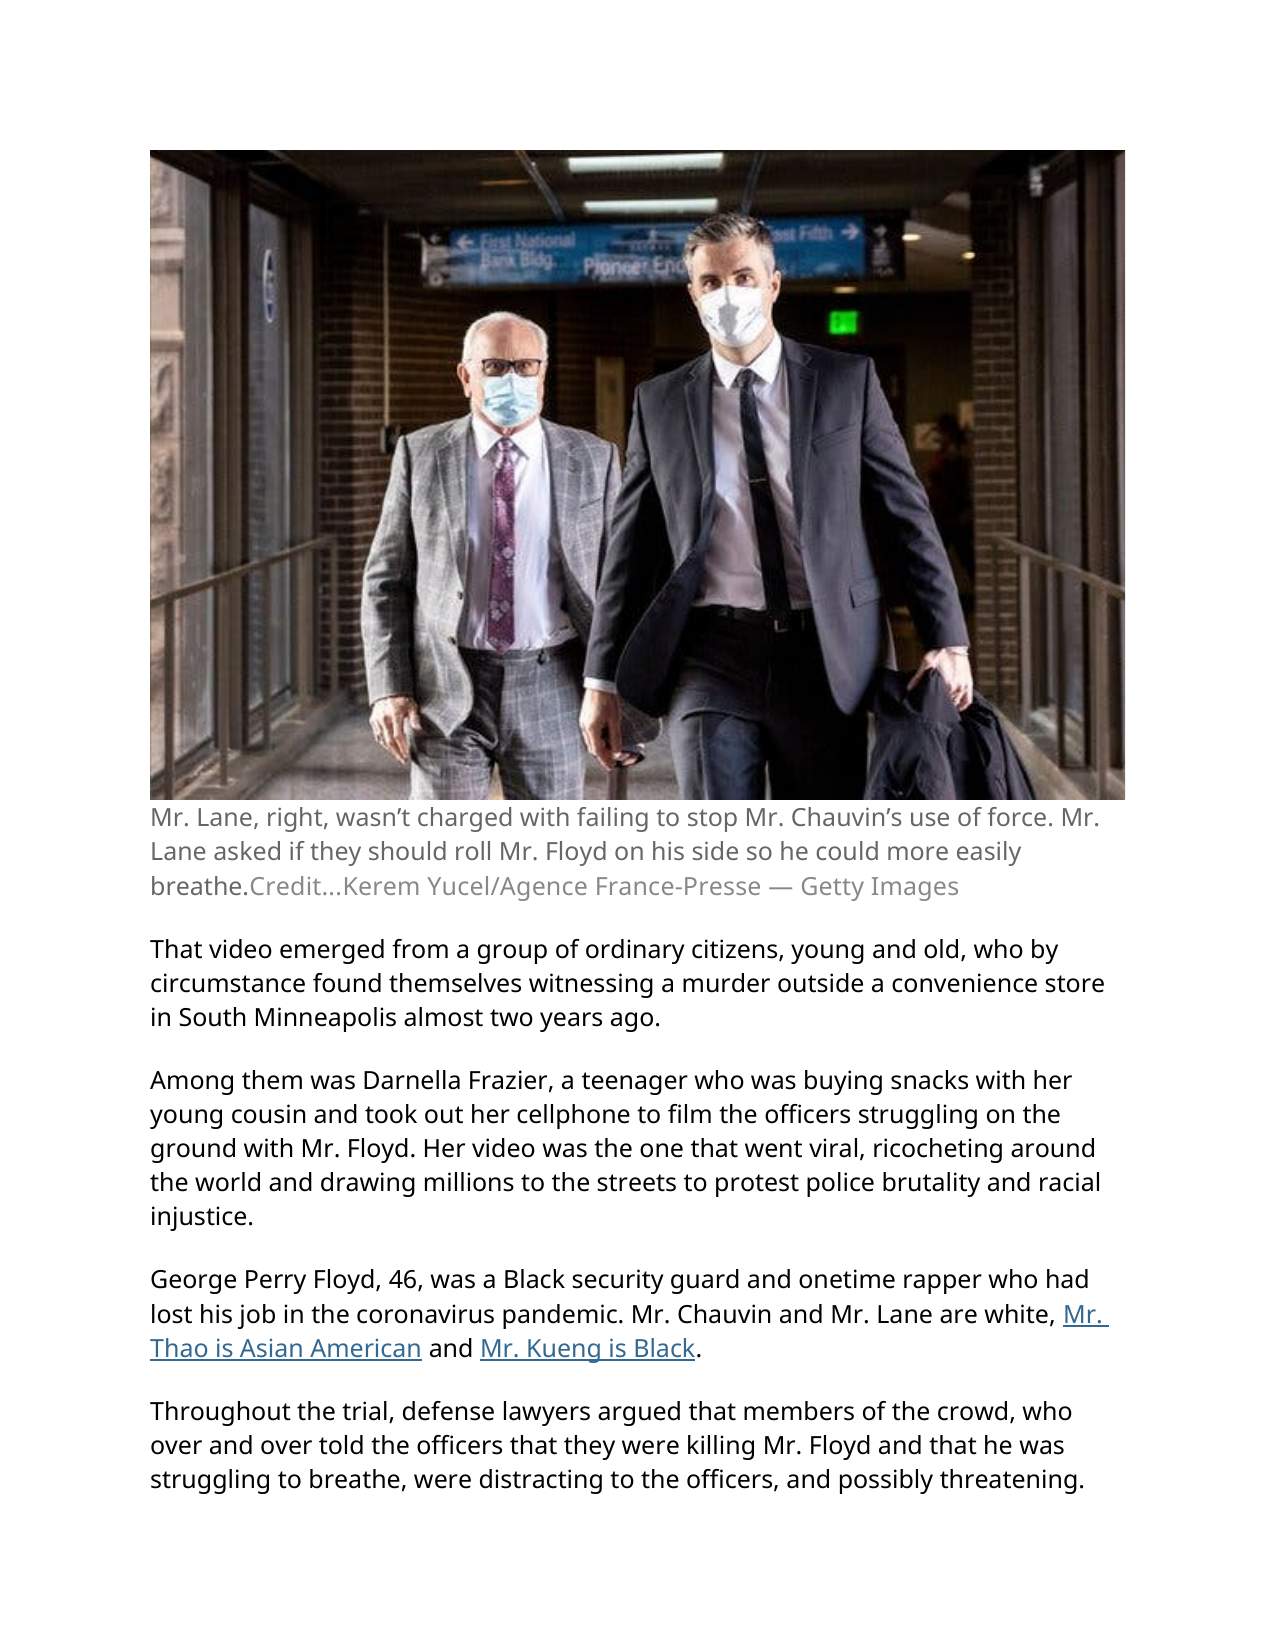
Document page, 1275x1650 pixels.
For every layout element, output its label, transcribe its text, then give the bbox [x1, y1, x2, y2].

text Throughout the trial, defense lawyers argued that members of the crowd, who over and over told the officers that they were killing Mr. Floyd and that he was struggling to breathe, were distracting to the officers, and possibly threatening. [150, 1393, 1125, 1496]
text George Perry Floyd, 46, was a Black security guard and onetime rapper who had lost his job in the coronavirus pandemic. Mr. Chauvin and Mr. Lane are white, Mr. Thao is Asian American and Mr. Kueng is Black. [150, 1262, 1125, 1364]
text Mr. Lane, right, wasn’t charged with failing to stop Mr. Chauvin’s use of force. Mr. Lane asked if they should roll Mr. Floyd on his side so he could more easily breathe.Credit...Kerem Yucel/Agence France-Presse — Getty Images [150, 800, 1125, 902]
picture [150, 150, 1125, 800]
text That video emerged from a group of ordinary citizens, young and old, who by circumstance found themselves witnessing a murder outside a convenience store in South Minneapolis almost two years ago. [150, 931, 1125, 1033]
text Among them was Darnella Frazier, a teenager who was buying snacks with her young cousin and took out her cellphone to film the officers struggling on the ground with Mr. Floyd. Her video was the one that went viral, ricocheting around the world and drawing millions to the streets to protest police brutality and racial injustice. [150, 1063, 1125, 1233]
